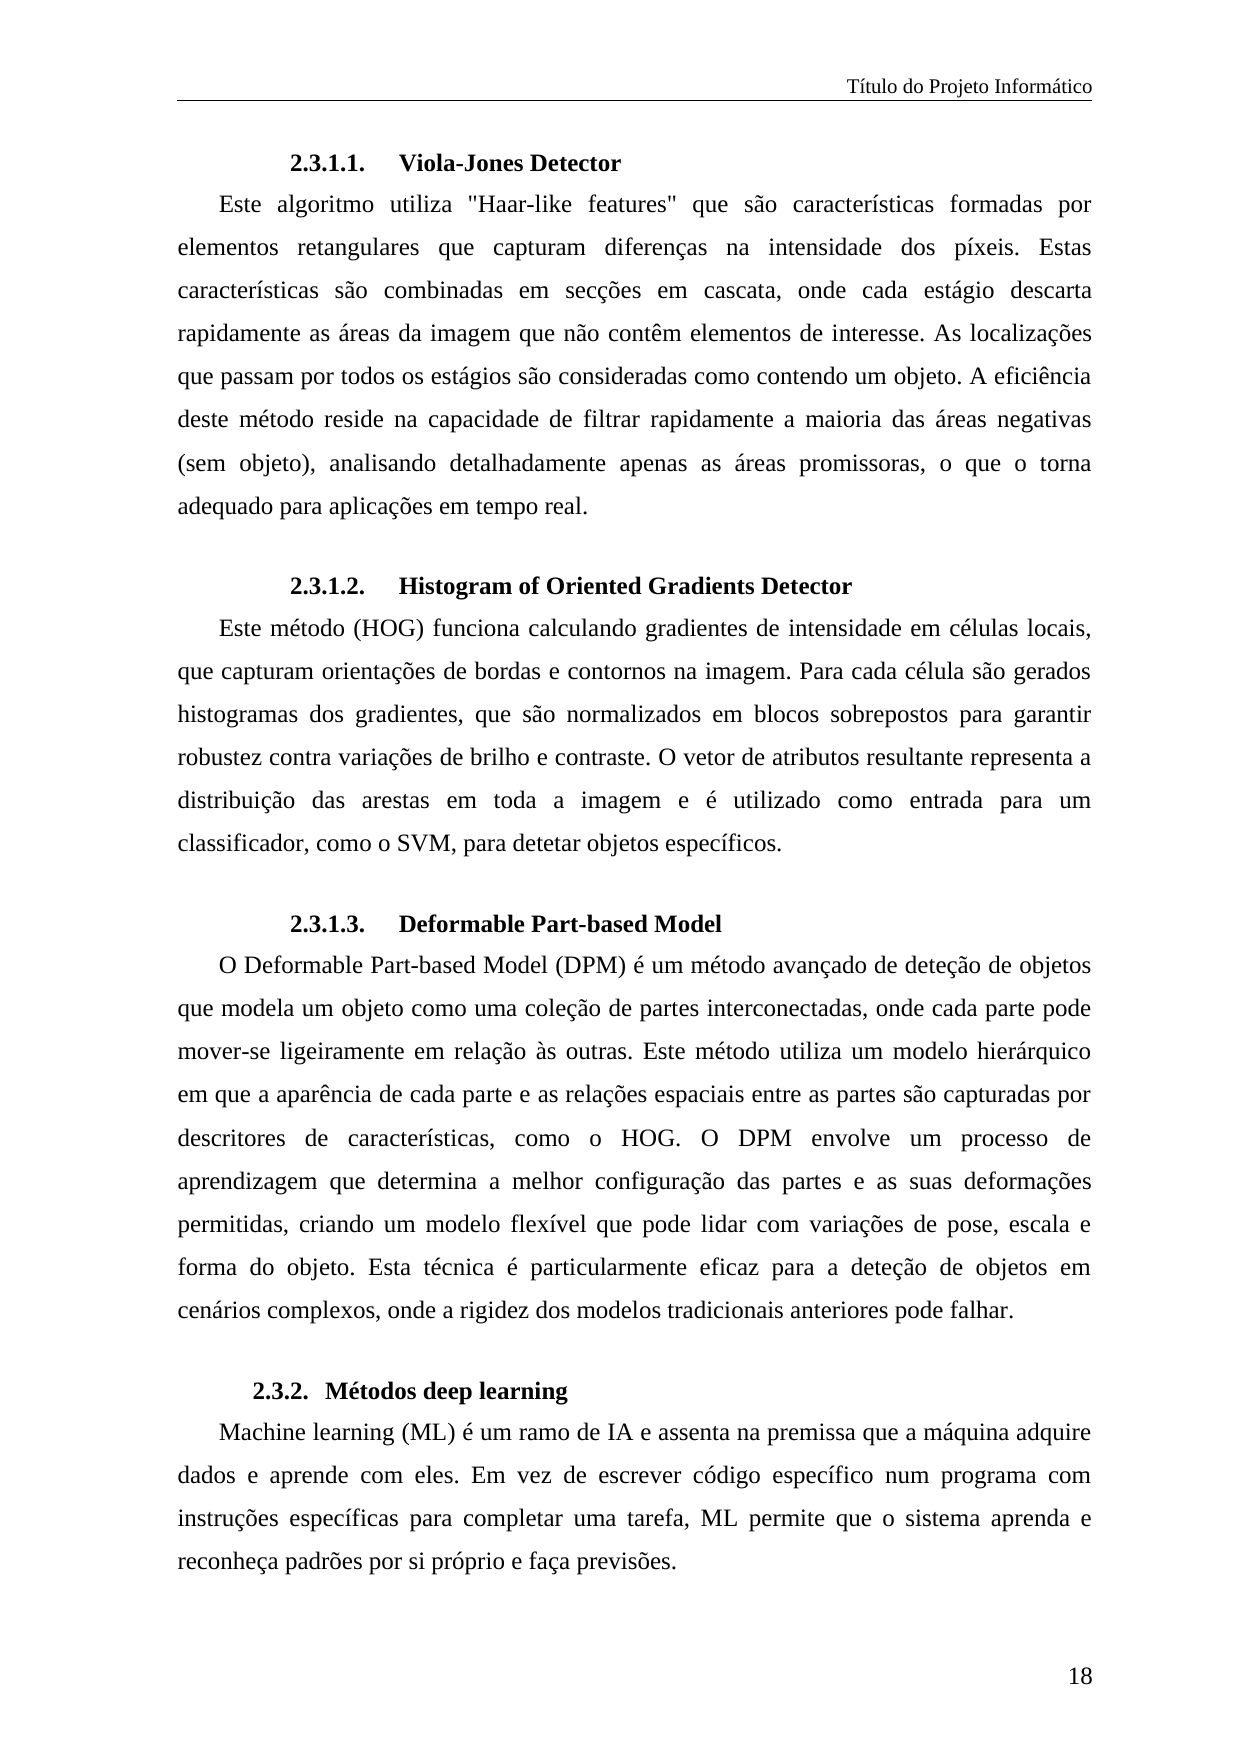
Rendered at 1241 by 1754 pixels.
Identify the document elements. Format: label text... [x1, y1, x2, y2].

subtitle Histogram of Oriented Gradients Detector [290, 571, 1092, 600]
text Este método (HOG) funciona calculando gradientes de intensidade em células locais, que capturam orientações de bordas e contornos na imagem. Para cada célula são gerados histogramas dos gradientes, que são normalizados em blocos sobrepostos para garantir robustez contra variações de brilho e contraste. O vetor de atributos resultante representa a distribuição das arestas em toda a imagem e é utilizado como entrada para um classificador, como o SVM, para detetar objetos específicos. [177, 613, 1092, 857]
subtitle Viola-Jones Detector [290, 148, 1092, 176]
subtitle Métodos deep learning [252, 1376, 1092, 1404]
text Este algoritmo utiliza "Haar-like features" que são características formadas por elementos retangulares que capturam diferenças na intensidade dos píxeis. Estas características são combinadas em secções em cascata, onde cada estágio descarta rapidamente as áreas da imagem que não contêm elementos de interesse. As localizações que passam por todos os estágios são consideradas como contendo um objeto. A eficiência deste método reside na capacidade de filtrar rapidamente a maioria das áreas negativas (sem objeto), analisando detalhadamente apenas as áreas promissoras, o que o torna adequado para aplicações em tempo real. [177, 189, 1092, 519]
text O Deformable Part-based Model (DPM) é um método avançado de deteção de objetos que modela um objeto como uma coleção de partes interconectadas, onde cada parte pode mover-se ligeiramente em relação às outras. Este método utiliza um modelo hierárquico em que a aparência de cada parte e as relações espaciais entre as partes são capturadas por descritores de características, como o HOG. O DPM envolve um processo de aprendizagem que determina a melhor configuração das partes e as suas deformações permitidas, criando um modelo flexível que pode lidar com variações de pose, escala e forma do objeto. Esta técnica é particularmente eficaz para a deteção de objetos em cenários complexos, onde a rigidez dos modelos tradicionais anteriores pode falhar. [177, 950, 1092, 1324]
subtitle Deformable Part-based Model [290, 909, 1092, 938]
text Machine learning (ML) é um ramo de IA e assenta na premissa que a máquina adquire dados e aprende com eles. Em vez de escrever código específico num programa com instruções específicas para completar uma tarefa, ML permite que o sistema aprenda e reconheça padrões por si próprio e faça previsões. [177, 1417, 1092, 1575]
